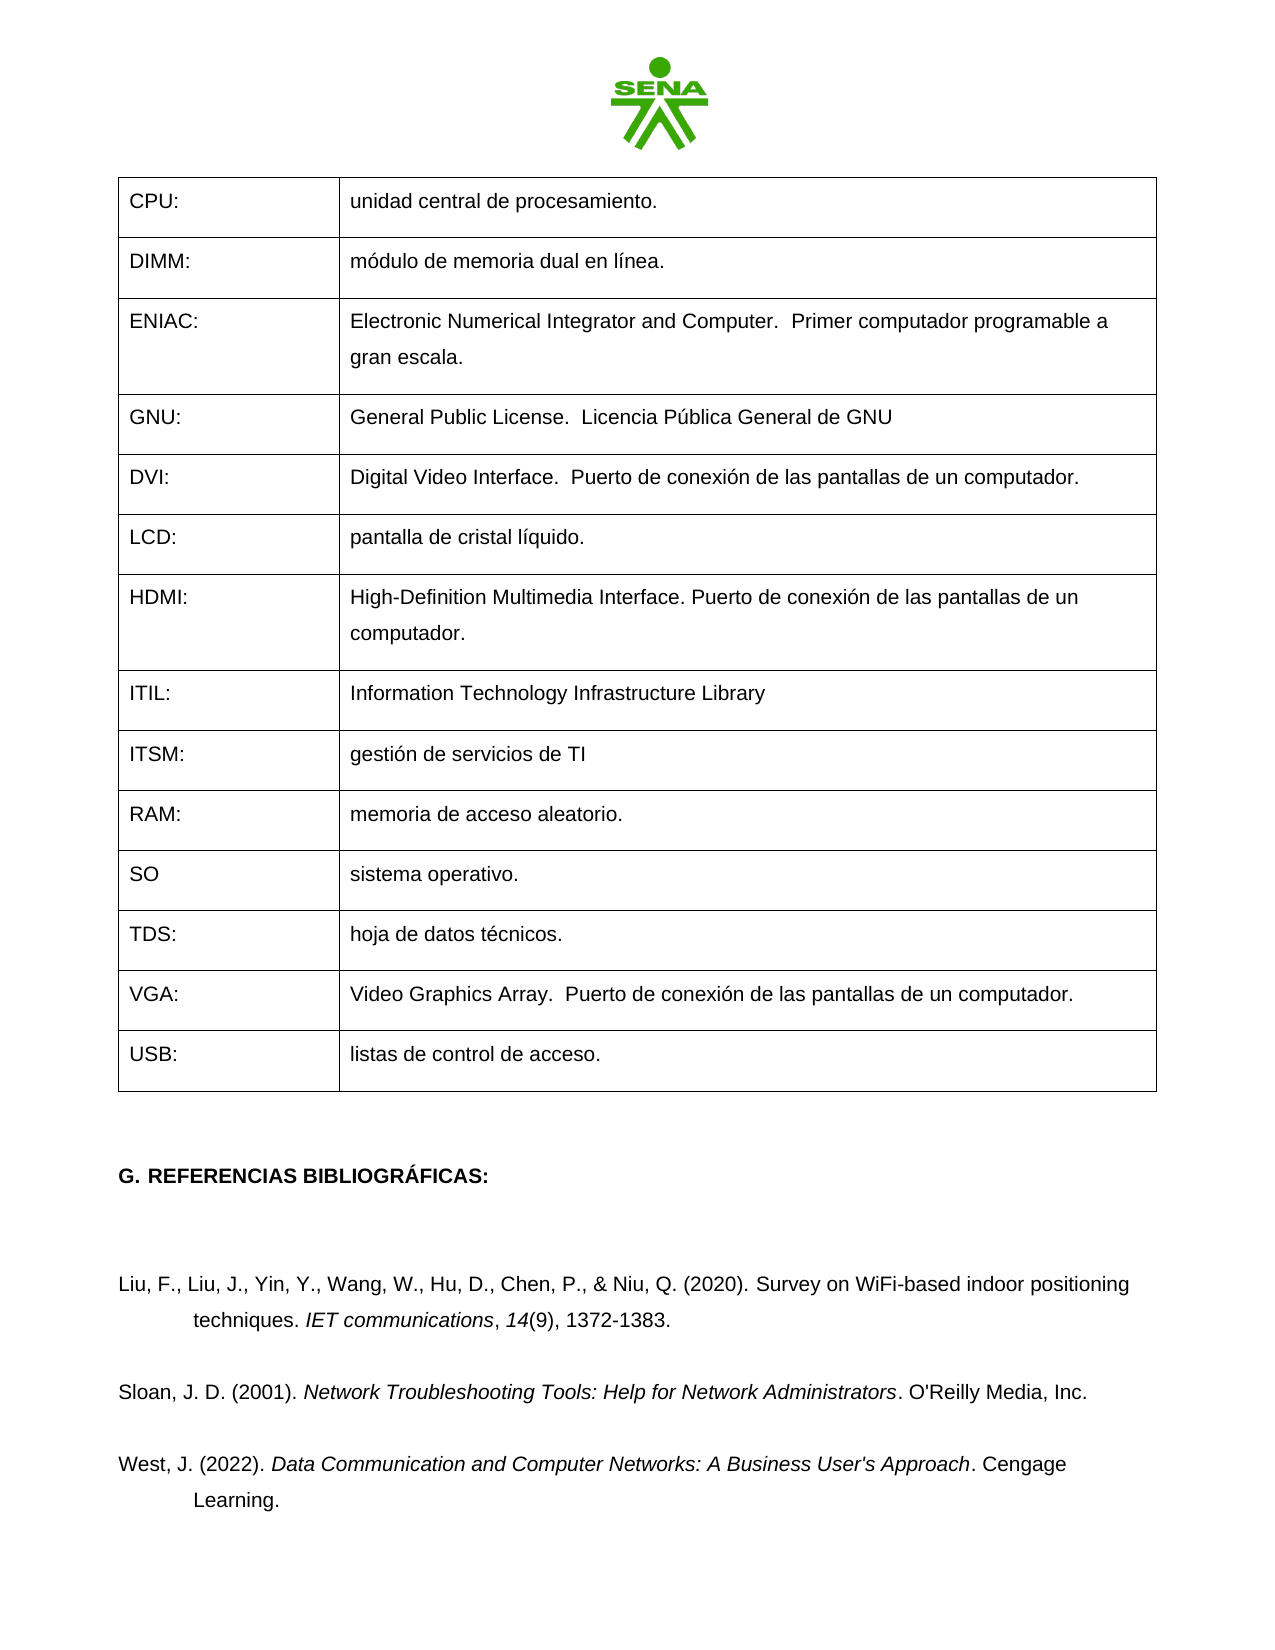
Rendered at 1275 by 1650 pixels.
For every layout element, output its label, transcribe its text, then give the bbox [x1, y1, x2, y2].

table_cell DIMM: [119, 238, 339, 297]
table_cell Information Technology Infrastructure Library [340, 671, 1156, 730]
table_cell Electronic Numerical Integrator and Computer. Primer computador programable a gran escala. [340, 299, 1156, 393]
table_cell ENIAC: [119, 299, 339, 393]
table_cell GNU: [119, 395, 339, 453]
table_cell LCD: [119, 515, 339, 574]
table_cell módulo de memoria dual en línea. [340, 238, 1156, 297]
table_cell TDS: [119, 911, 339, 970]
text Sloan, J. D. (2001). Network Troubleshooting Tools: Help for Network Administrators. O'Reilly Media, Inc. [118, 1380, 1157, 1404]
text West, J. (2022). Data Communication and Computer Networks: A Business User's Approach. Cengage Learning. [118, 1452, 1157, 1512]
table_cell sistema operativo. [340, 851, 1156, 910]
table_cell High-Definition Multimedia Interface. Puerto de conexión de las pantallas de un computador. [340, 575, 1156, 670]
table_cell SO [119, 851, 339, 910]
table_cell memoria de acceso aleatorio. [340, 791, 1156, 850]
table_cell Digital Video Interface. Puerto de conexión de las pantallas de un computador. [340, 455, 1156, 514]
table_cell hoja de datos técnicos. [340, 911, 1156, 970]
table_cell VGA: [119, 971, 339, 1030]
table_cell ITIL: [119, 671, 339, 730]
picture [611, 57, 709, 150]
list REFERENCIAS BIBLIOGRÁFICAS: [118, 1163, 1157, 1187]
table_cell Video Graphics Array. Puerto de conexión de las pantallas de un computador. [340, 971, 1156, 1030]
table_cell DVI: [119, 455, 339, 514]
table_cell pantalla de cristal líquido. [340, 515, 1156, 574]
table_cell ITSM: [119, 731, 339, 790]
table_cell CPU: [119, 178, 339, 237]
table_cell USB: [119, 1031, 339, 1091]
table_cell gestión de servicios de TI [340, 731, 1156, 790]
table_cell RAM: [119, 791, 339, 850]
table_cell listas de control de acceso. [340, 1031, 1156, 1091]
table_cell unidad central de procesamiento. [340, 178, 1156, 237]
table_cell HDMI: [119, 575, 339, 670]
text Liu, F., Liu, J., Yin, Y., Wang, W., Hu, D., Chen, P., & Niu, Q. (2020). Survey on WiFi‐based indoor positioning techniques. IET communications, 14(9), 1372-1383. [118, 1271, 1157, 1332]
table_cell General Public License. Licencia Pública General de GNU [340, 395, 1156, 453]
